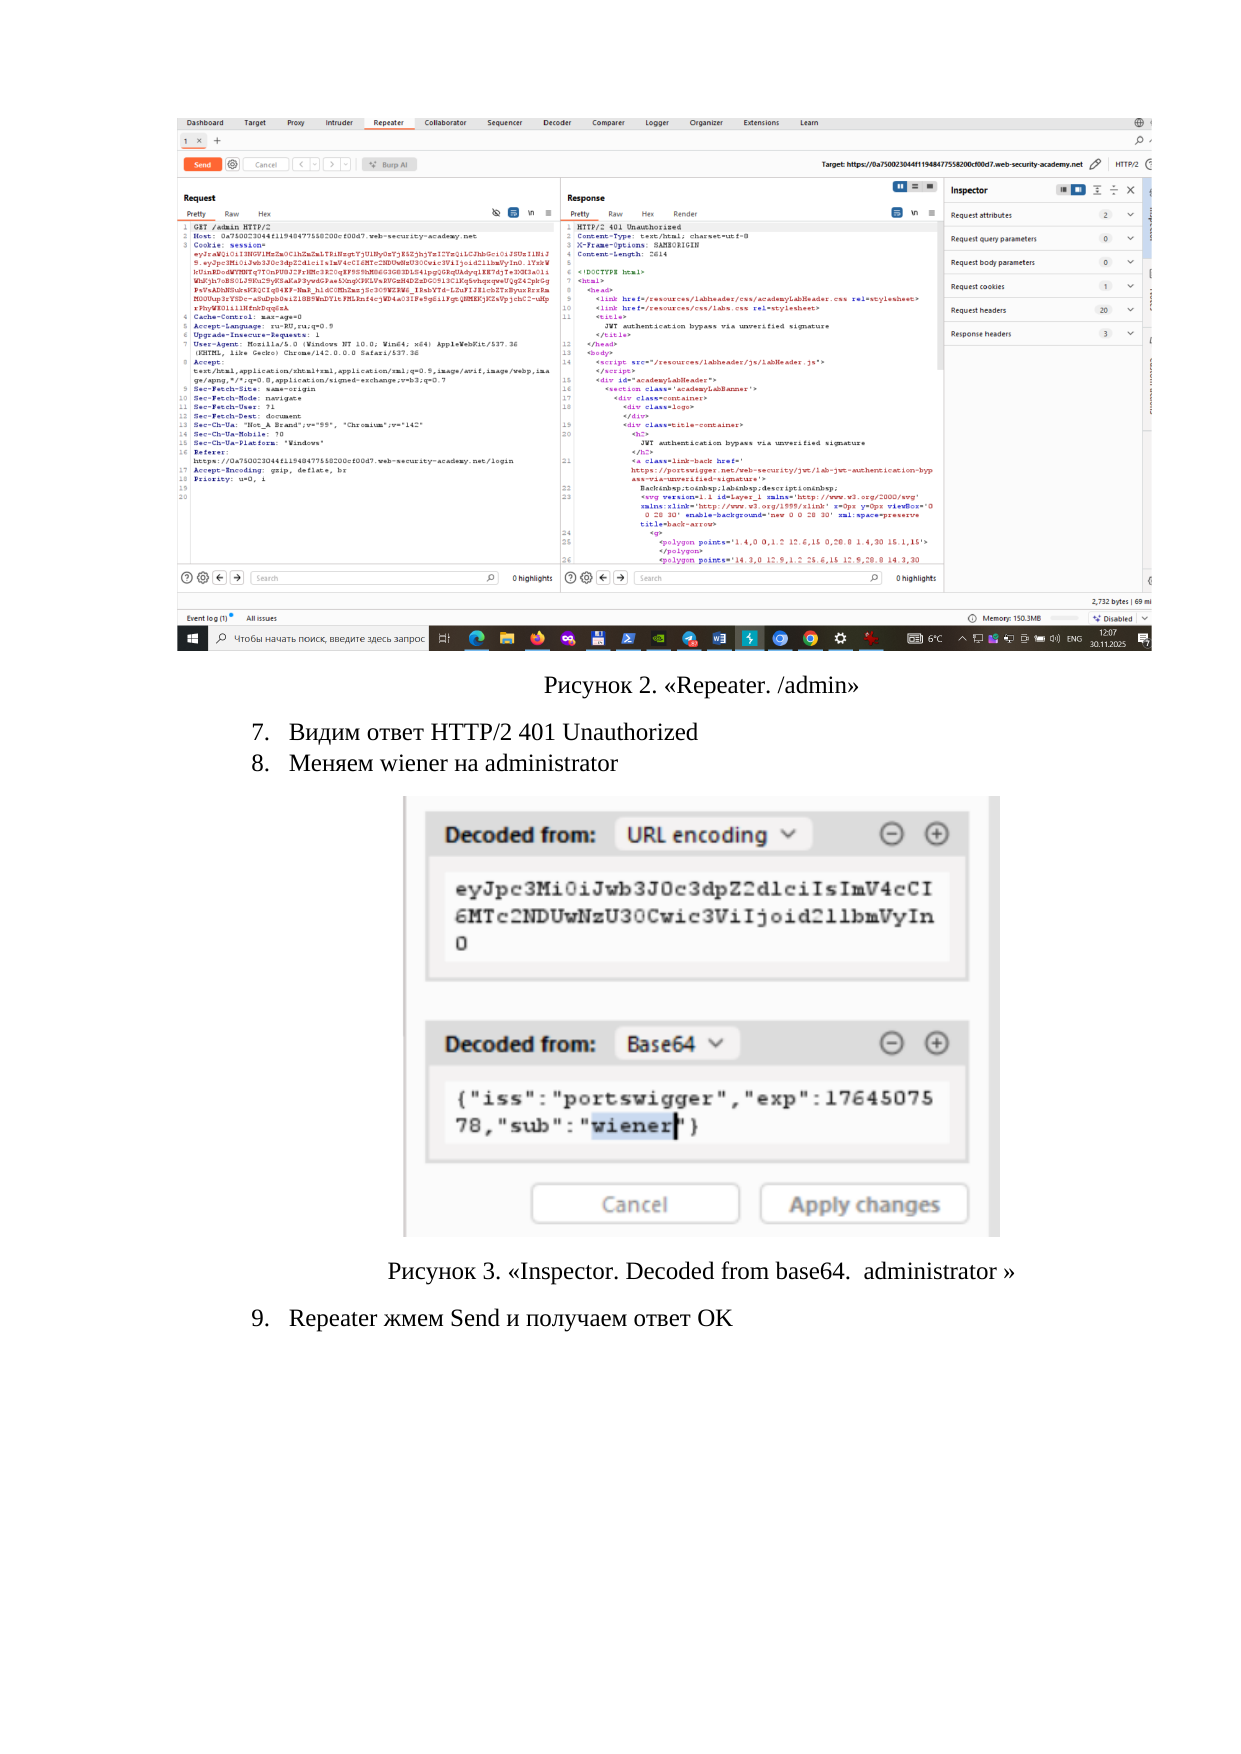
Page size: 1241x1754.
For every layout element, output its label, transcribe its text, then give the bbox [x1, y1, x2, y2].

text Рисунок 2. «Repeater. /admin» [177, 670, 1152, 698]
picture [177, 118, 1152, 651]
list Repeater жмем Send и получаем ответ OK [251, 1303, 1152, 1332]
list Меняем wiener на administrator [251, 748, 1152, 777]
picture [402, 796, 1000, 1237]
list Видим ответ HTTP/2 401 Unauthorized [251, 717, 1152, 746]
text Рисунок 3. «Inspector. Decoded from base64. administrator » [177, 1256, 1152, 1284]
